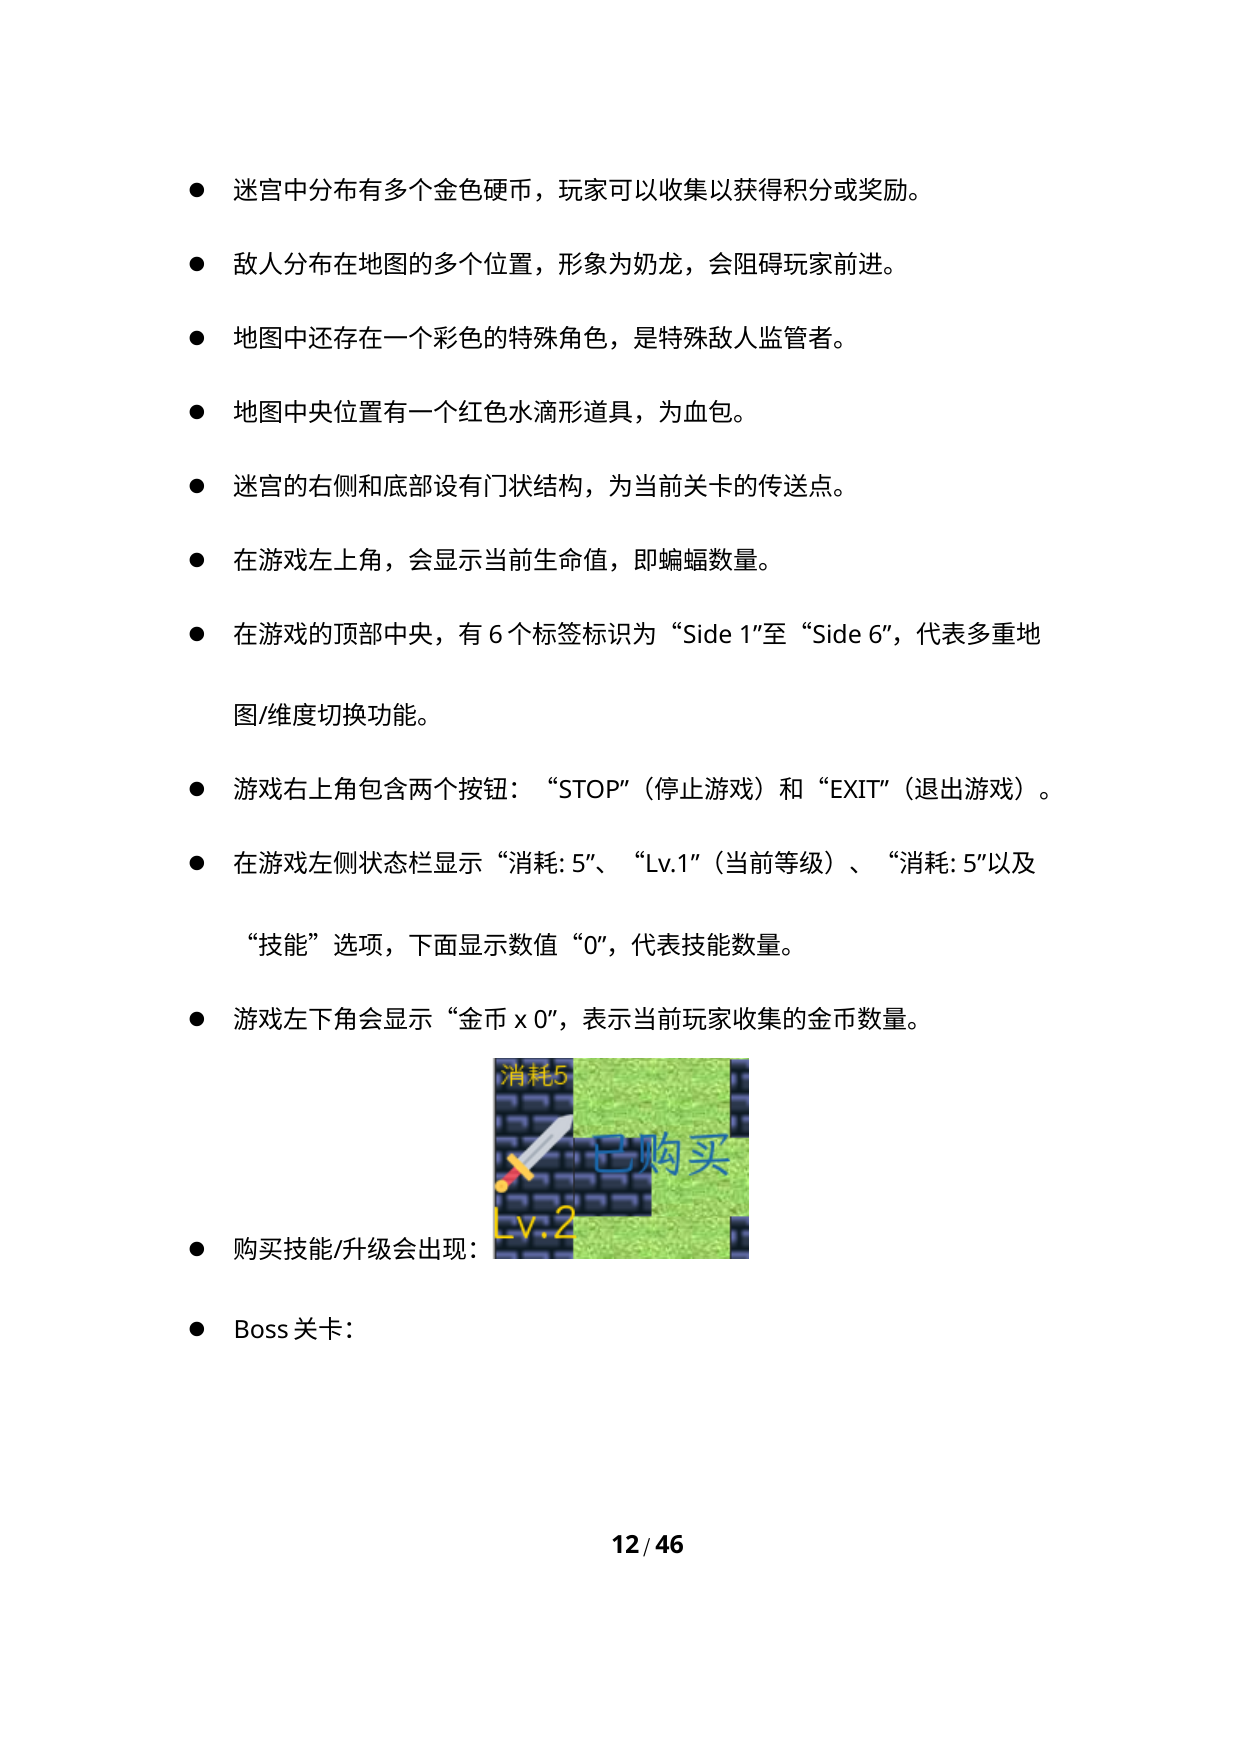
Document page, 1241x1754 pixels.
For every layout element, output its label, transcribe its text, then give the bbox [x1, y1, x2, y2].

list 在游戏左侧状态栏显示“消耗: 5”、“Lv.1”（当前等级）、“消耗: 5”以及“技能”选项，下面显示数值“0”，代表技能数量。 [187, 829, 1053, 976]
list Boss关卡： [187, 1295, 1053, 1360]
list 迷宫中分布有多个金色硬币，玩家可以收集以获得积分或奖励。 [187, 156, 1053, 221]
list 敌人分布在地图的多个位置，形象为奶龙，会阻碍玩家前进。 [187, 230, 1053, 295]
list 在游戏左上角，会显示当前生命值，即蝙蝠数量。 [187, 526, 1053, 591]
list 在游戏的顶部中央，有6个标签标识为“Side 1”至“Side 6”，代表多重地图/维度切换功能。 [187, 600, 1053, 746]
list 迷宫的右侧和底部设有门状结构，为当前关卡的传送点。 [187, 452, 1053, 517]
list 地图中还存在一个彩色的特殊角色，是特殊敌人监管者。 [187, 304, 1053, 369]
list 地图中央位置有一个红色水滴形道具，为血包。 [187, 378, 1053, 443]
picture [492, 1058, 749, 1259]
list 游戏右上角包含两个按钮：“STOP”（停止游戏）和“EXIT”（退出游戏）。 [187, 755, 1053, 820]
list 游戏左下角会显示“金币 x 0”，表示当前玩家收集的金币数量。 [187, 985, 1053, 1050]
